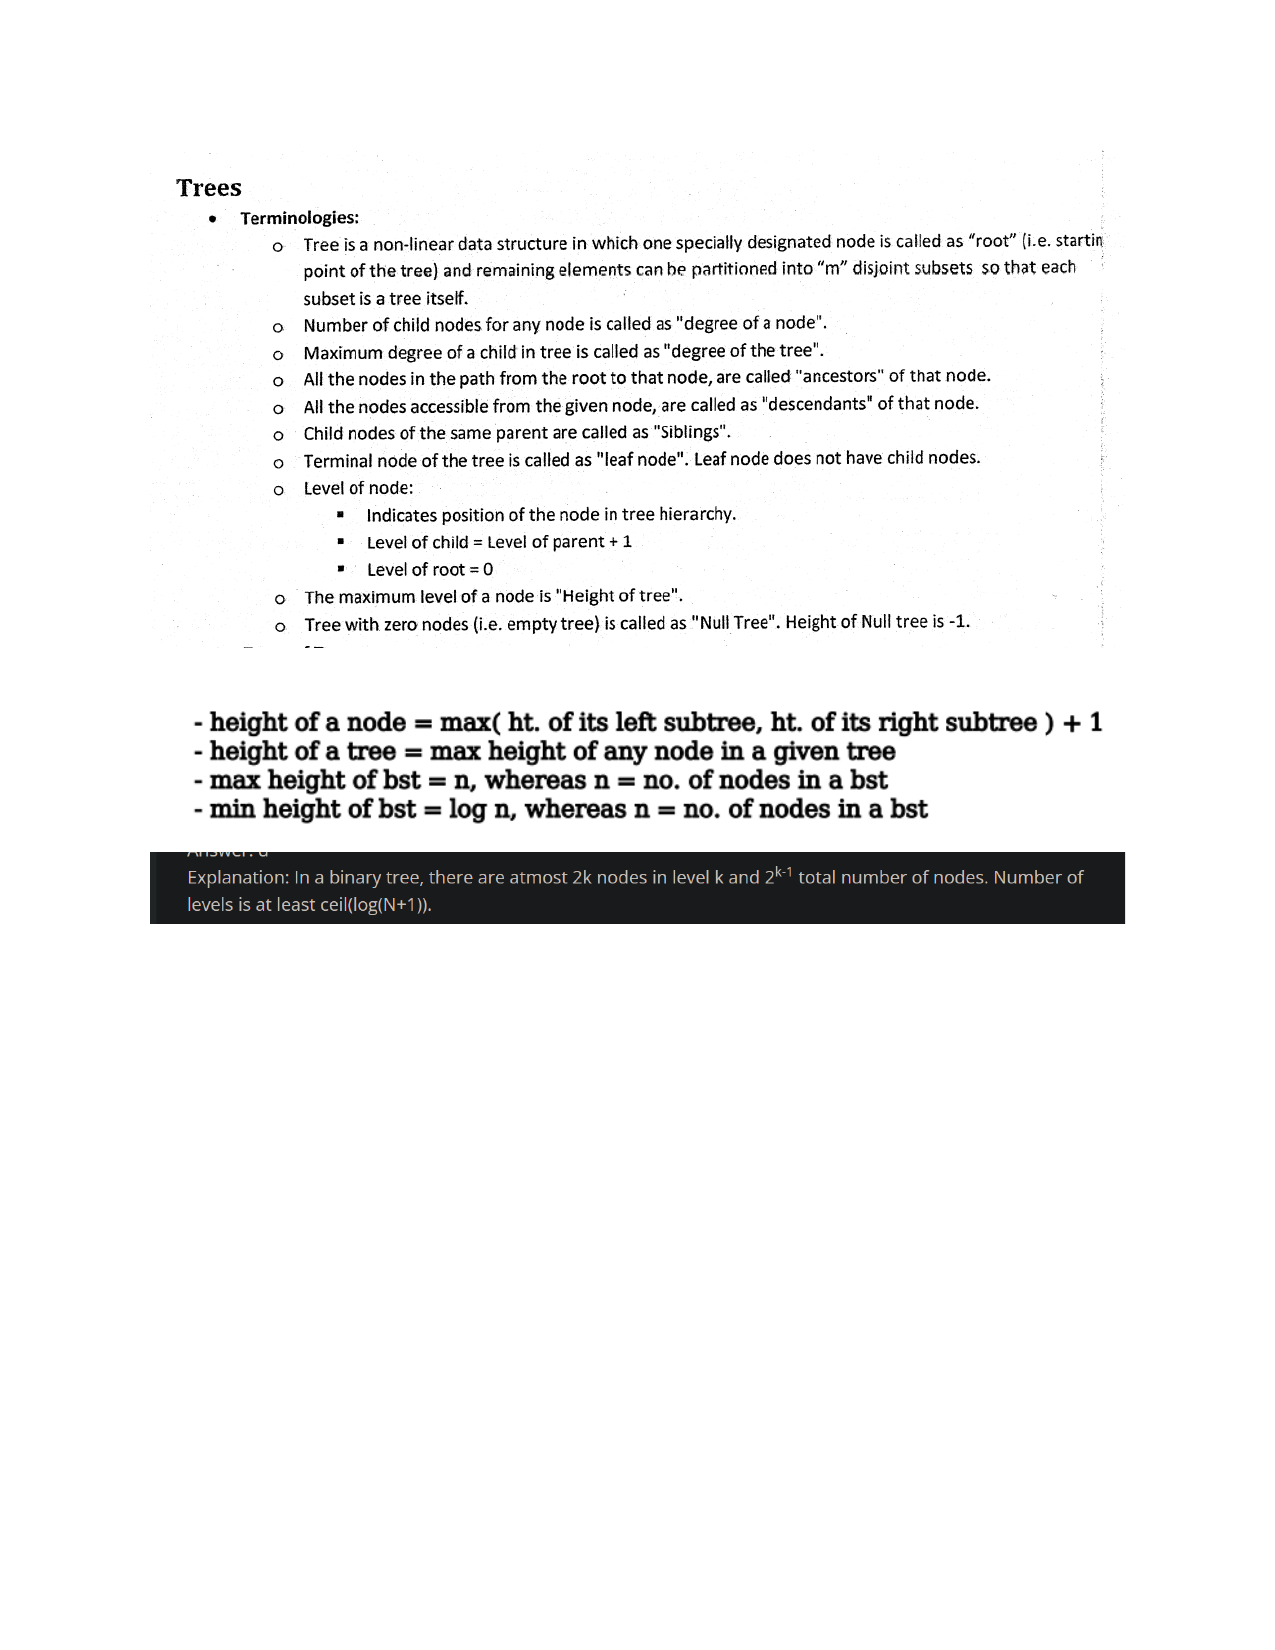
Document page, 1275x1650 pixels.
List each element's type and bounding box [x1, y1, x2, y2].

picture [150, 666, 1125, 834]
picture [150, 852, 1125, 924]
picture [150, 150, 1125, 648]
